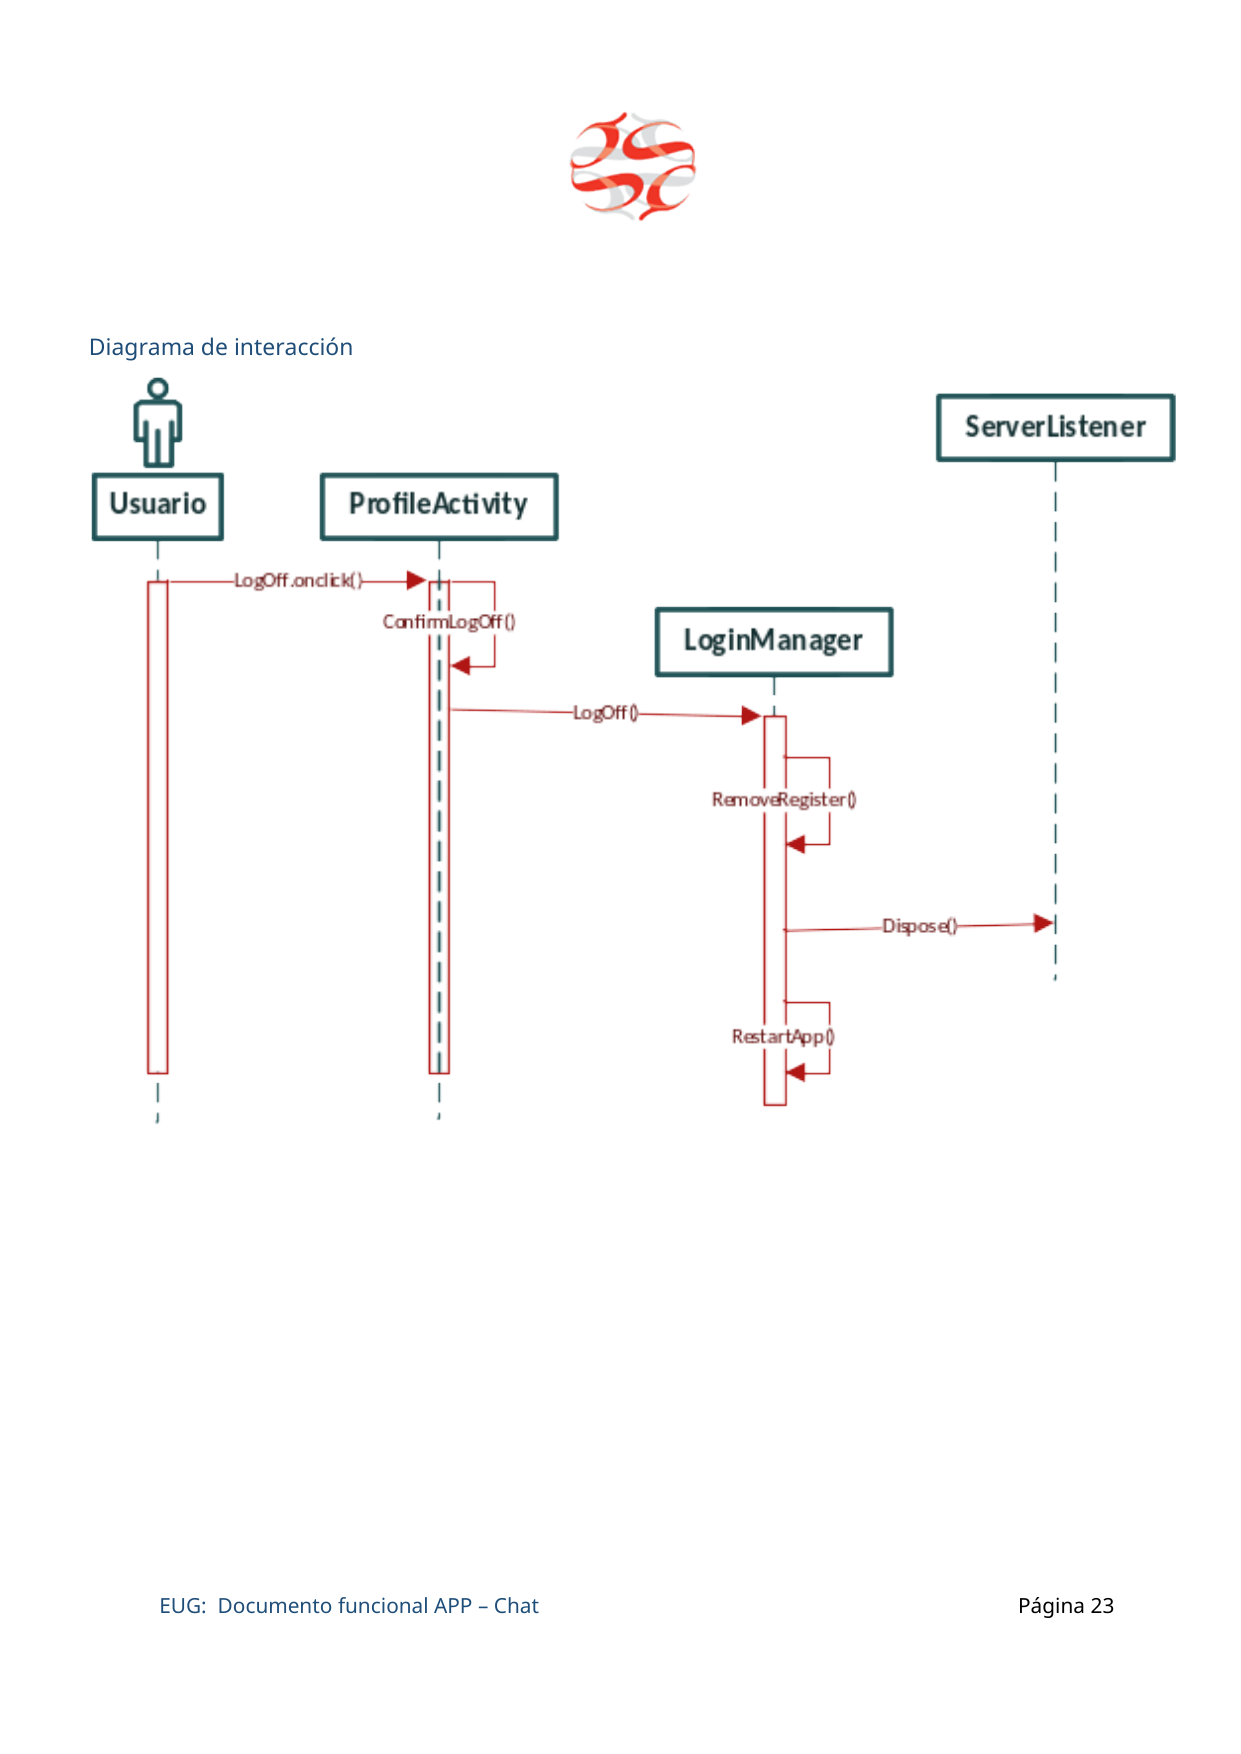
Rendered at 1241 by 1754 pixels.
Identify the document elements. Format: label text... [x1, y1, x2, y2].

subtitle Diagrama de interacción [89, 331, 1181, 362]
picture [559, 86, 711, 237]
